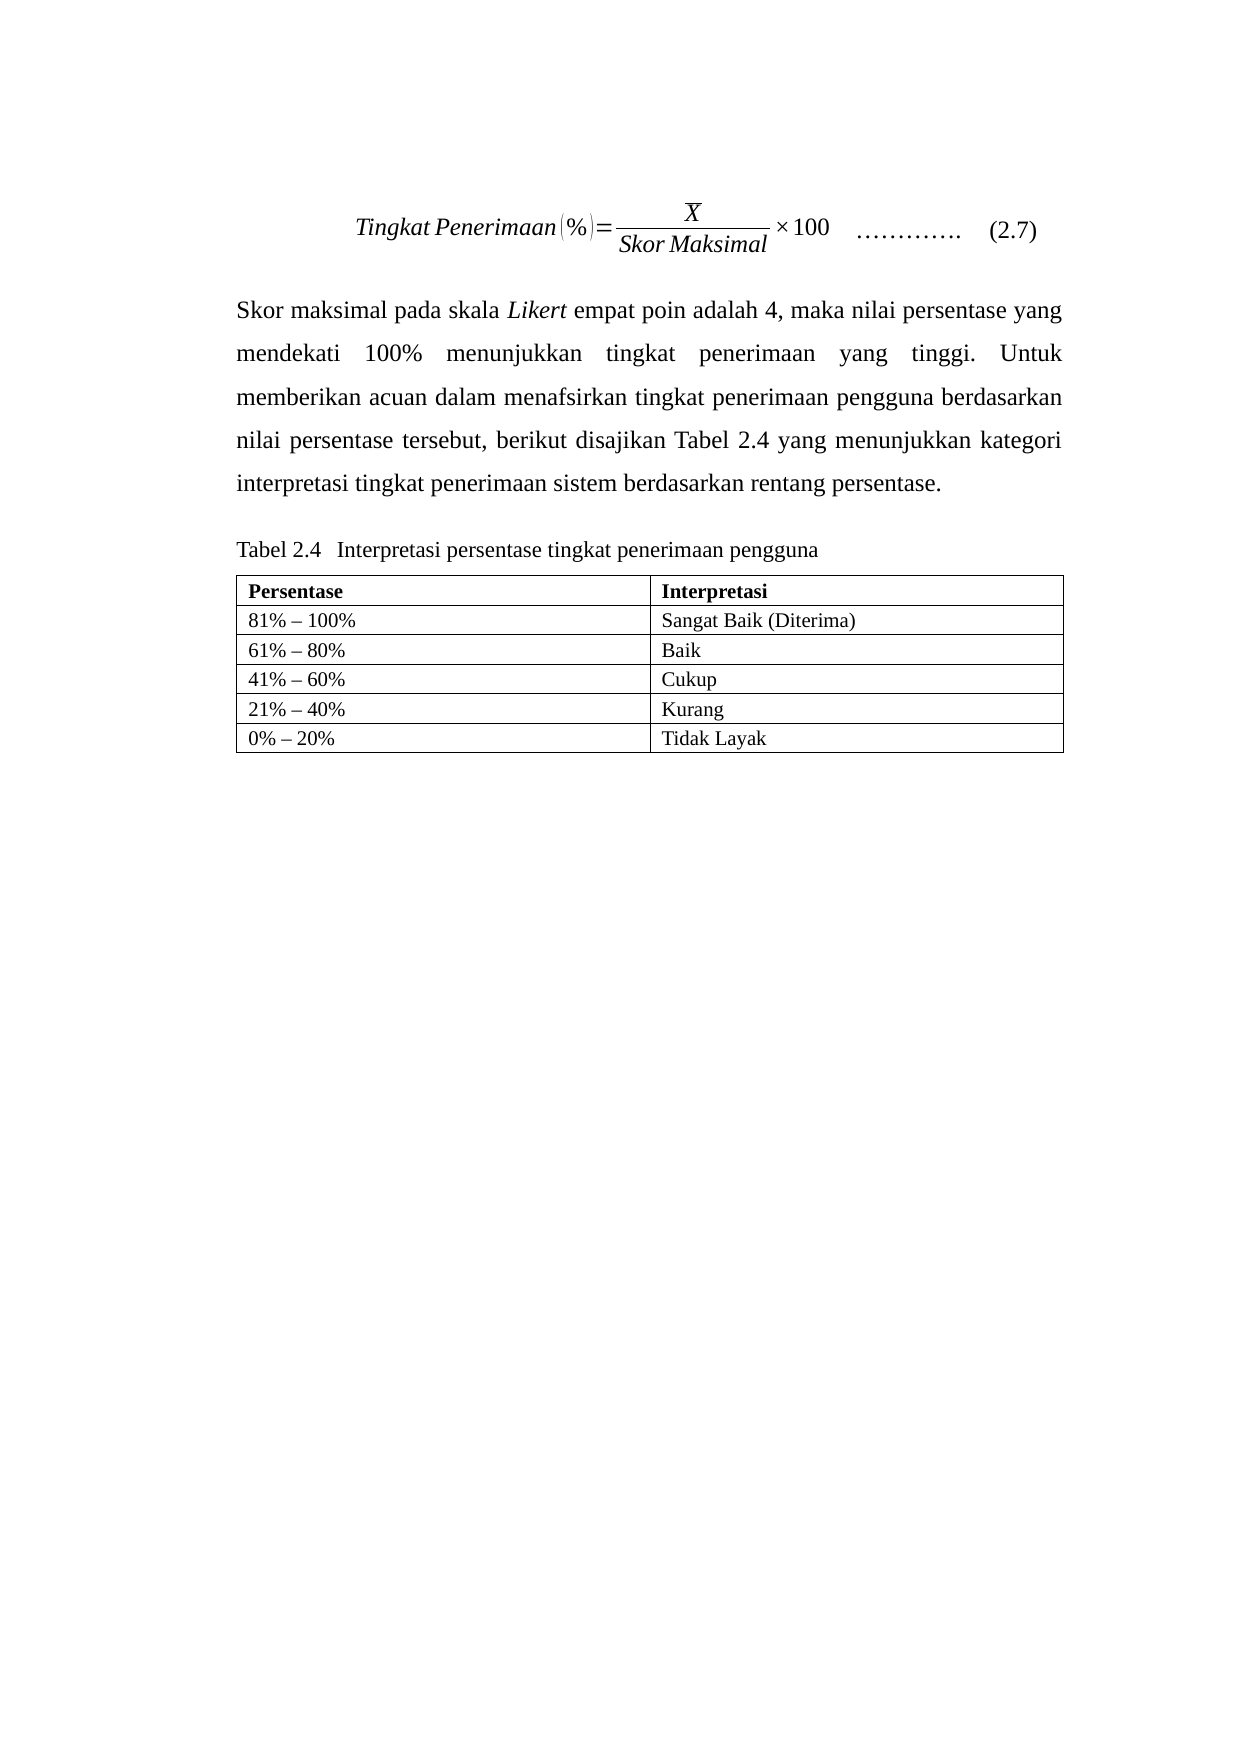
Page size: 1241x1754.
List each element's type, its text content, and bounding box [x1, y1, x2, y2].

text Interpretasi persentase tingkat penerimaan pengguna [236, 536, 1063, 562]
table_header Interpretasi [651, 576, 1063, 605]
table_cell 61% – 80% [237, 635, 650, 664]
table_cell Baik [651, 635, 1063, 664]
table_cell Tidak Layak [651, 724, 1063, 752]
table_cell 81% – 100% [237, 606, 650, 634]
text Skor maksimal pada skala Likert empat poin adalah 4, maka nilai persentase yang mendekati 100% menunjukkan tingkat penerimaan yang tinggi. Untuk memberikan acuan dalam menafsirkan tingkat penerimaan pengguna berdasarkan nilai persentase tersebut, berikut disajikan Tabel 2.4 yang menunjukkan kategori interpretasi tingkat penerimaan sistem berdasarkan rentang persentase. [236, 295, 1063, 497]
table_header [236, 177, 842, 295]
table_cell 0% – 20% [237, 724, 650, 752]
table_cell Kurang [651, 694, 1063, 723]
table_cell 21% – 40% [237, 694, 650, 723]
table_cell 41% – 60% [237, 665, 650, 693]
table_header Persentase [237, 576, 650, 605]
table_header …………. [842, 177, 974, 295]
table_header [975, 177, 1063, 295]
table_cell Cukup [651, 665, 1063, 693]
table_cell Sangat Baik (Diterima) [651, 606, 1063, 634]
